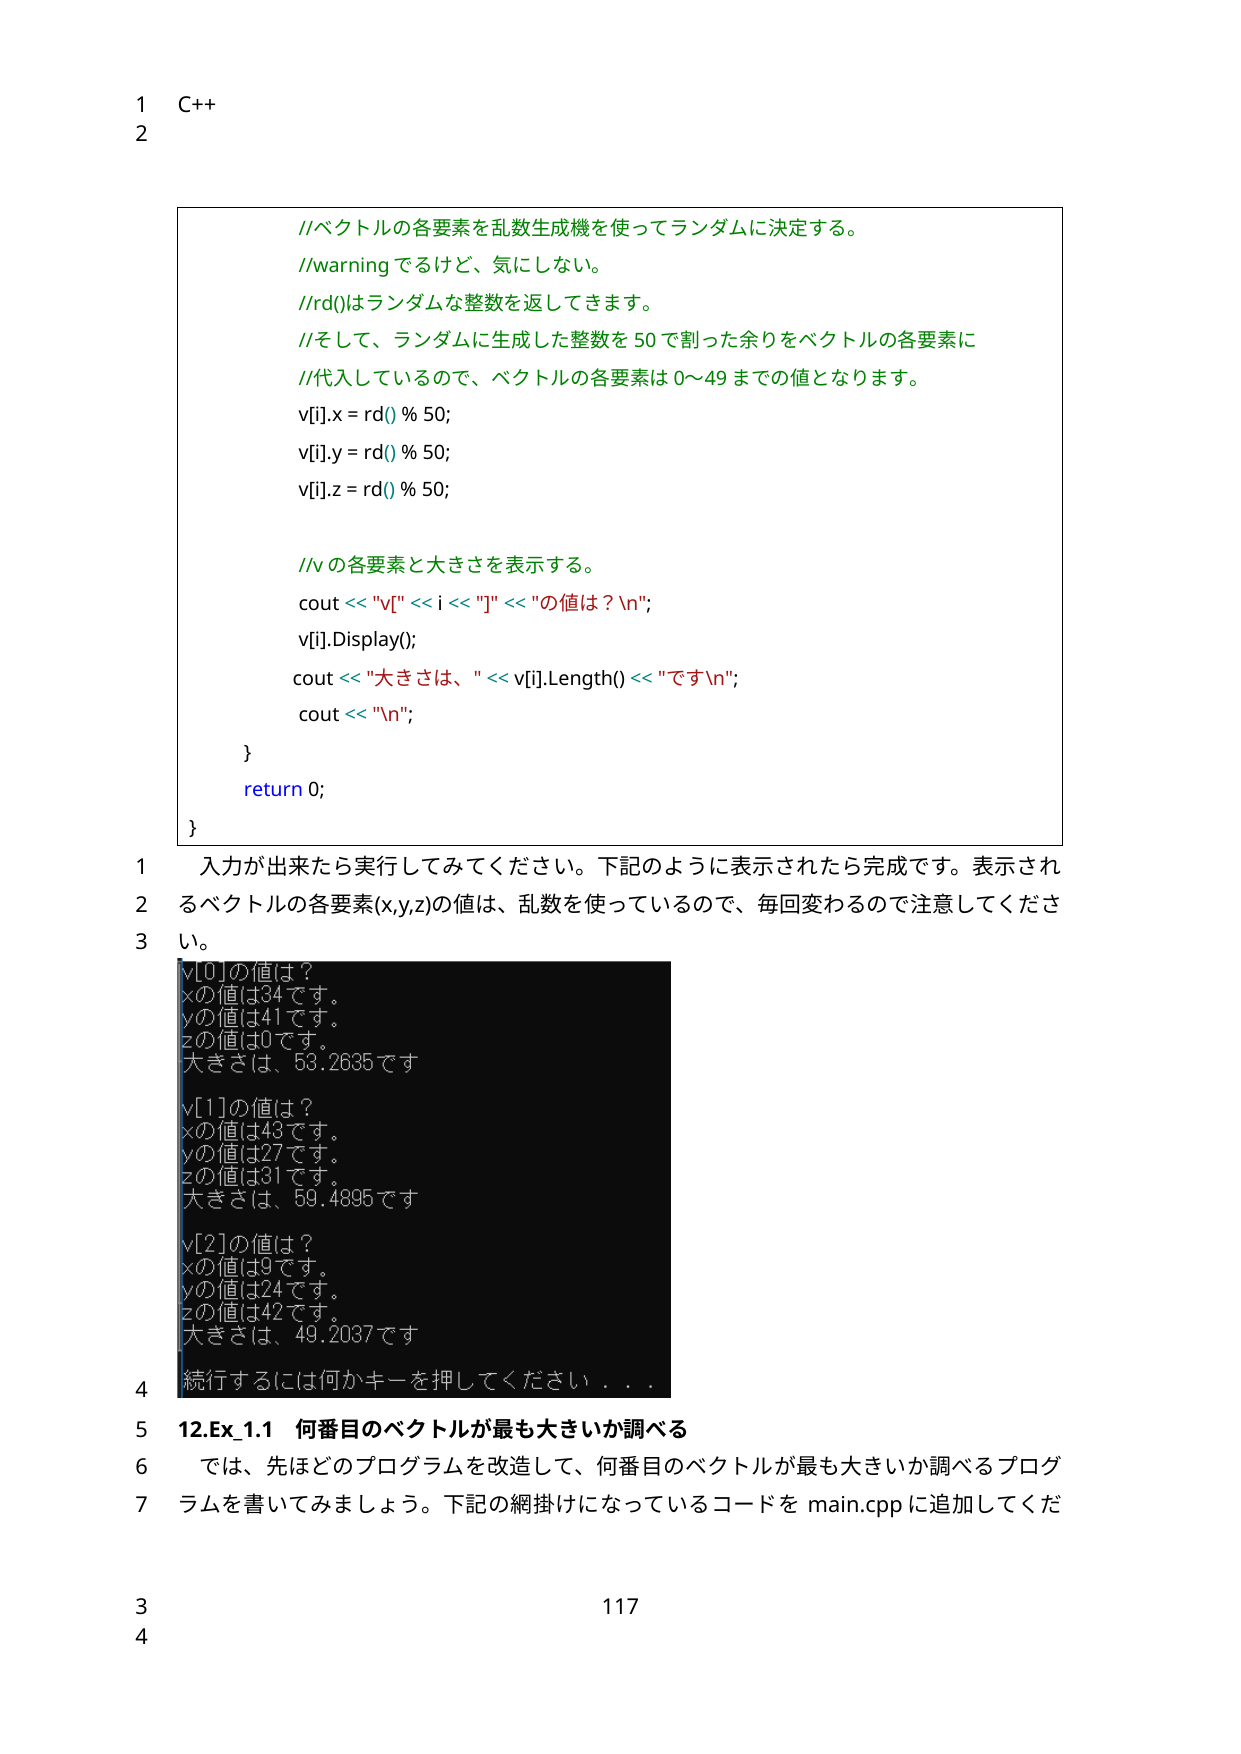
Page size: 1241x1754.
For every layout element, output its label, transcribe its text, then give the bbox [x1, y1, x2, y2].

text 入力が出来たら実行してみてください。下記のように表示されたら完成です。表示されるベクトルの各要素(x,y,z)の値は、乱数を使っているので、毎回変わるので注意してください。 [177, 846, 1063, 959]
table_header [178, 208, 1062, 845]
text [177, 1446, 1063, 1521]
picture [177, 958, 671, 1398]
subtitle 12.Ex_1.1 何番目のベクトルが最も大きいか調べる [177, 1409, 1063, 1446]
